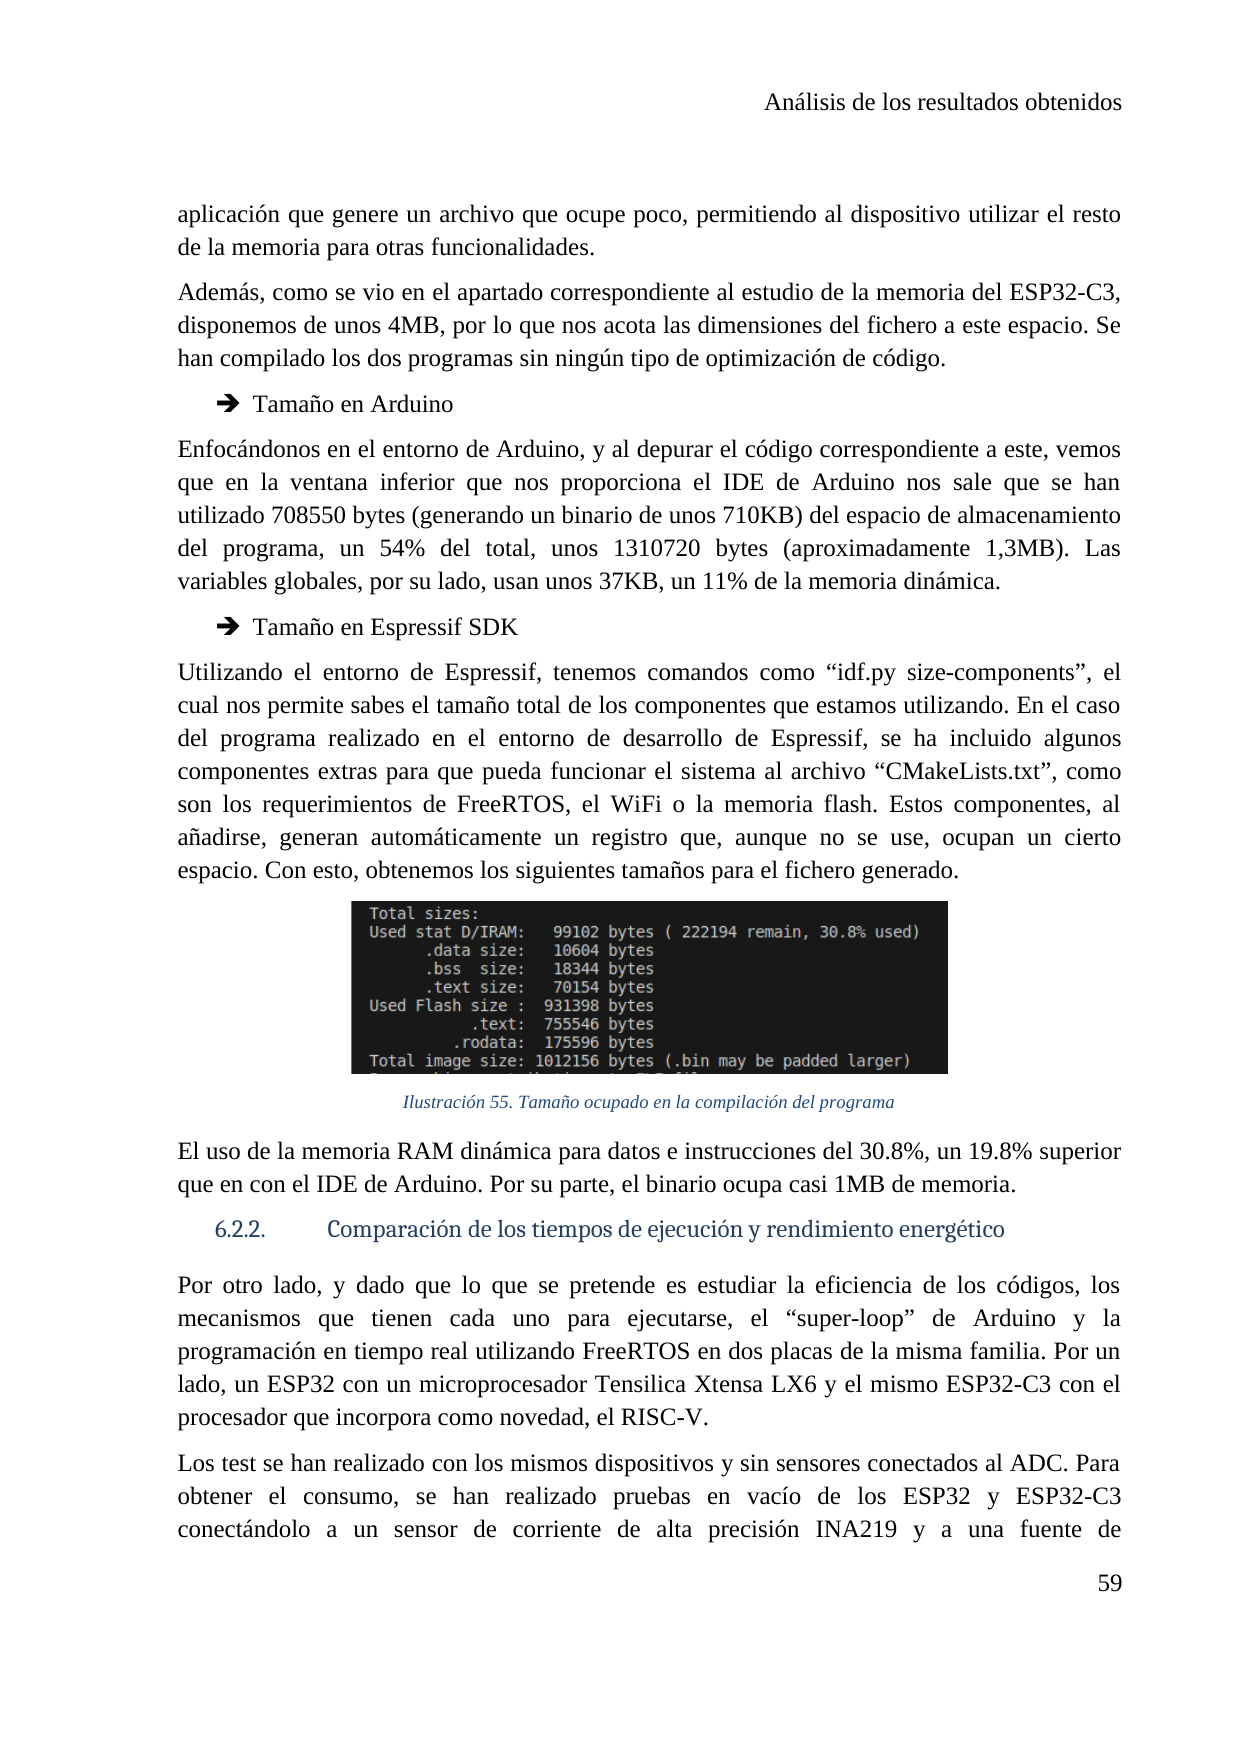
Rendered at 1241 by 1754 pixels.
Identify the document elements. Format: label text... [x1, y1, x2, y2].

text Además, como se vio en el apartado correspondiente al estudio de la memoria del ESP32-C3, disponemos de unos 4MB, por lo que nos acota las dimensiones del fichero a este espacio. Se han compilado los dos programas sin ningún tipo de optimización de código. [177, 277, 1122, 372]
list Tamaño en Espressif SDK [215, 612, 1122, 641]
picture [351, 901, 948, 1074]
text Utilizando el entorno de Espressif, tenemos comandos como “idf.py size-components”, el cual nos permite sabes el tamaño total de los componentes que estamos utilizando. En el caso del programa realizado en el entorno de desarrollo de Espressif, se ha incluido algunos componentes extras para que pueda funcionar el sistema al archivo “CMakeLists.txt”, como son los requerimientos de FreeRTOS, el WiFi o la memoria flash. Estos componentes, al añadirse, generan automáticamente un registro que, aunque no se use, ocupan un cierto espacio. Con esto, obtenemos los siguientes tamaños para el fichero generado. [177, 657, 1122, 884]
text Por otro lado, y dado que lo que se pretende es estudiar la eficiencia de los códigos, los mecanismos que tienen cada uno para ejecutarse, el “super-loop” de Arduino y la programación en tiempo real utilizando FreeRTOS en dos placas de la misma familia. Por un lado, un ESP32 con un microprocesador Tensilica Xtensa LX6 y el mismo ESP32-C3 con el procesador que incorpora como novedad, el RISC-V. [177, 1270, 1122, 1431]
text Ilustración 55. Tamaño ocupado en la compilación del programa [177, 1091, 1122, 1112]
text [177, 199, 1122, 260]
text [177, 1448, 1122, 1543]
text Enfocándonos en el entorno de Arduino, y al depurar el código correspondiente a este, vemos que en la ventana inferior que nos proporciona el IDE de Arduino nos sale que se han utilizado 708550 bytes (generando un binario de unos 710KB) del espacio de almacenamiento del programa, un 54% del total, unos 1310720 bytes (aproximadamente 1,3MB). Las variables globales, por su lado, usan unos 37KB, un 11% de la memoria dinámica. [177, 434, 1122, 595]
list Tamaño en Arduino [215, 389, 1122, 417]
text El uso de la memoria RAM dinámica para datos e instrucciones del 30.8%, un 19.8% superior que en con el IDE de Arduino. Por su parte, el binario ocupa casi 1MB de memoria. [177, 1136, 1122, 1198]
subtitle Comparación de los tiempos de ejecución y rendimiento energético [215, 1215, 1122, 1243]
